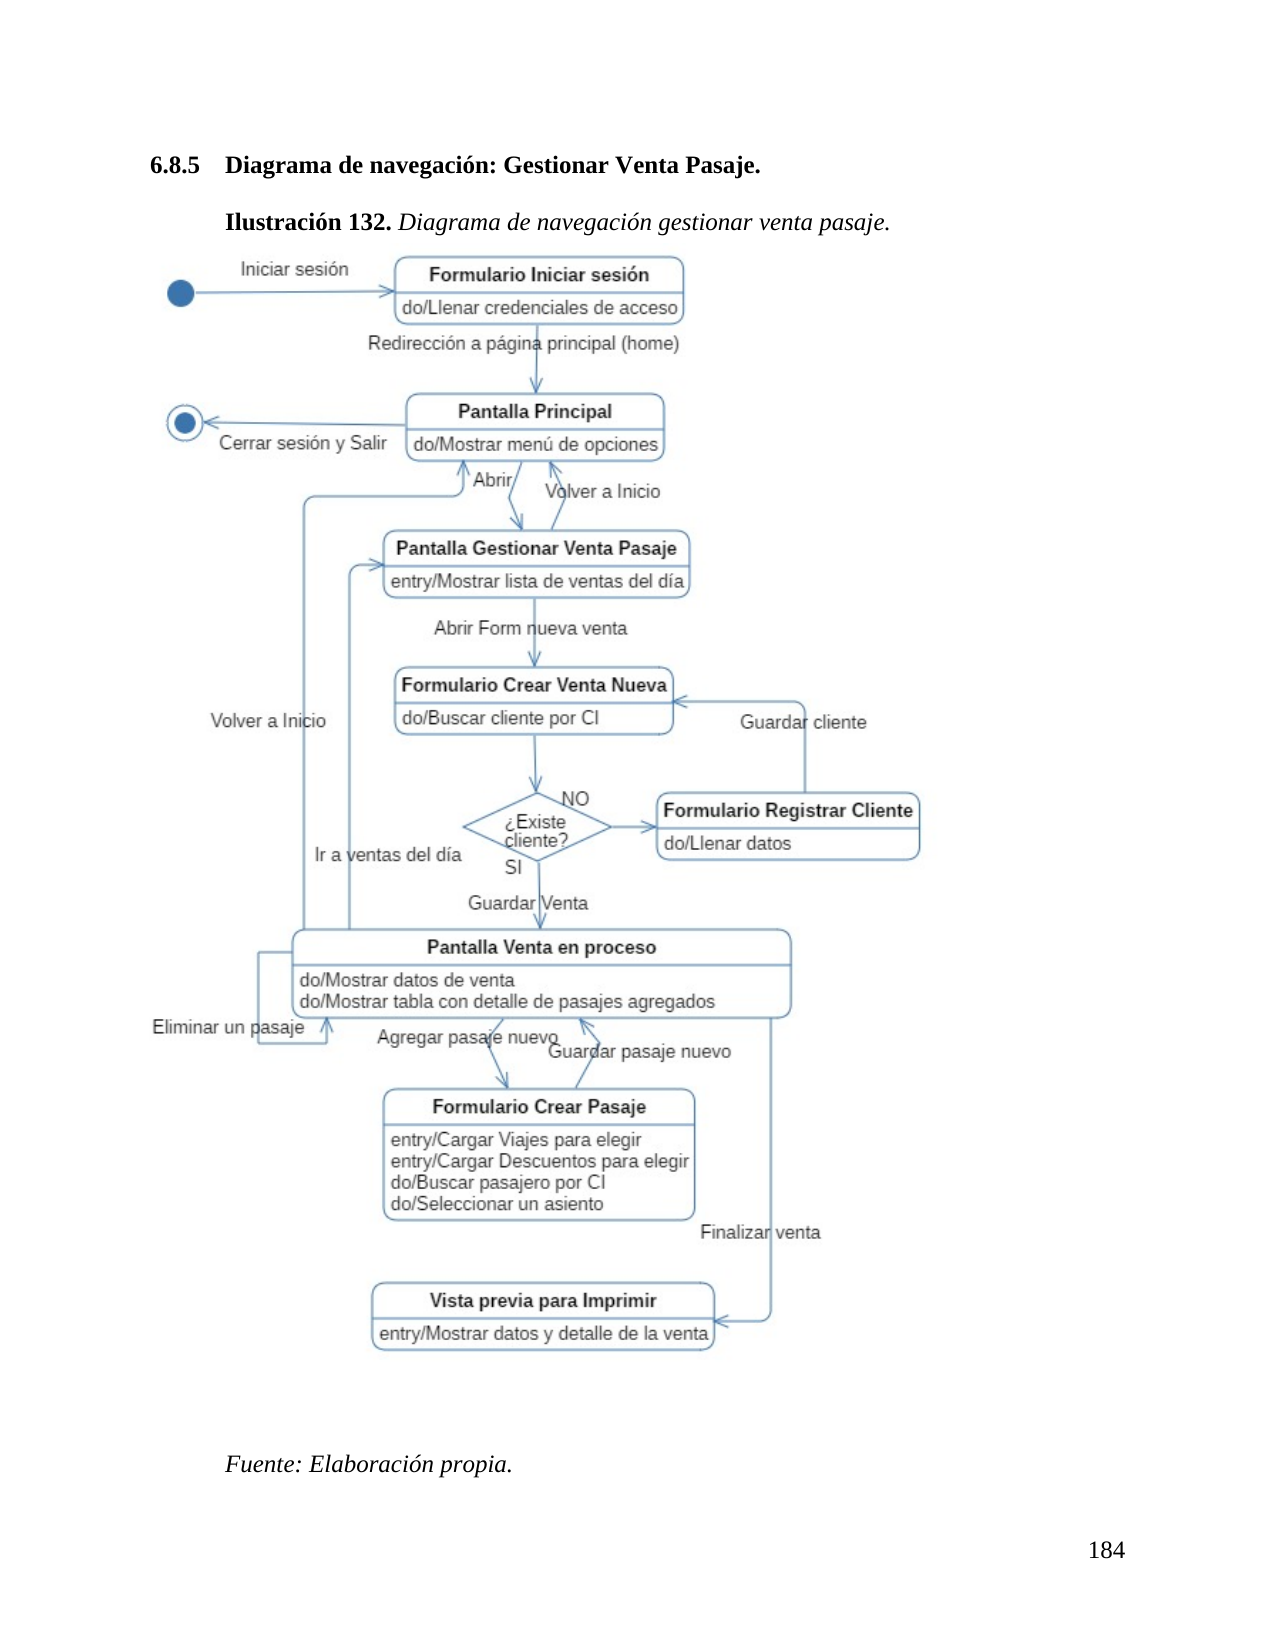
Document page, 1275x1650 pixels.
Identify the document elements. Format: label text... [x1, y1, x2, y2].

picture [139, 243, 976, 1407]
subtitle Diagrama de navegación: Gestionar Venta Pasaje. [150, 150, 1125, 179]
text Ilustración 132. Diagrama de navegación gestionar venta pasaje. [150, 207, 1125, 236]
